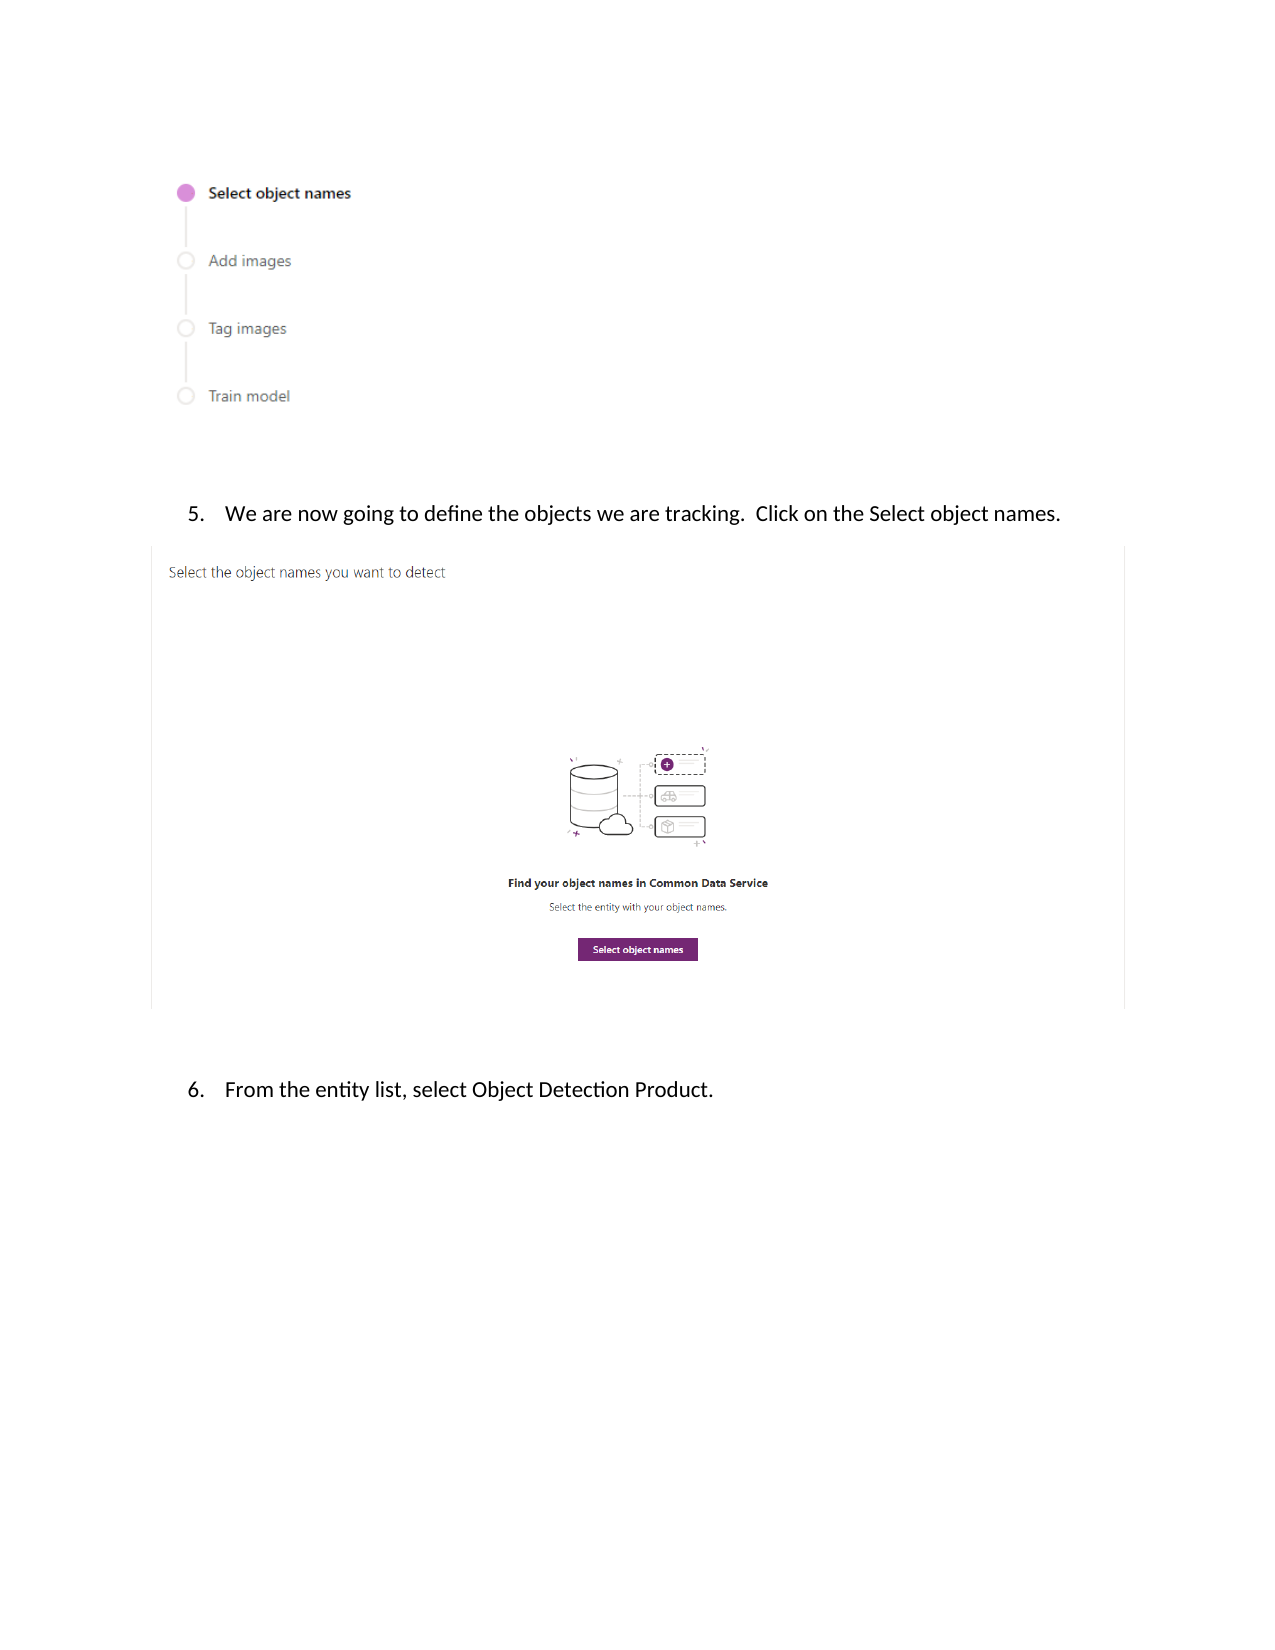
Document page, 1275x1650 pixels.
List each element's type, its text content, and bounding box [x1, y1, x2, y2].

picture [150, 150, 461, 450]
list From the entity list, select Object Detection Product. [187, 1075, 1125, 1103]
list We are now going to define the objects we are tracking. Click on the Select object names. [187, 499, 1125, 527]
picture [150, 546, 1125, 1009]
